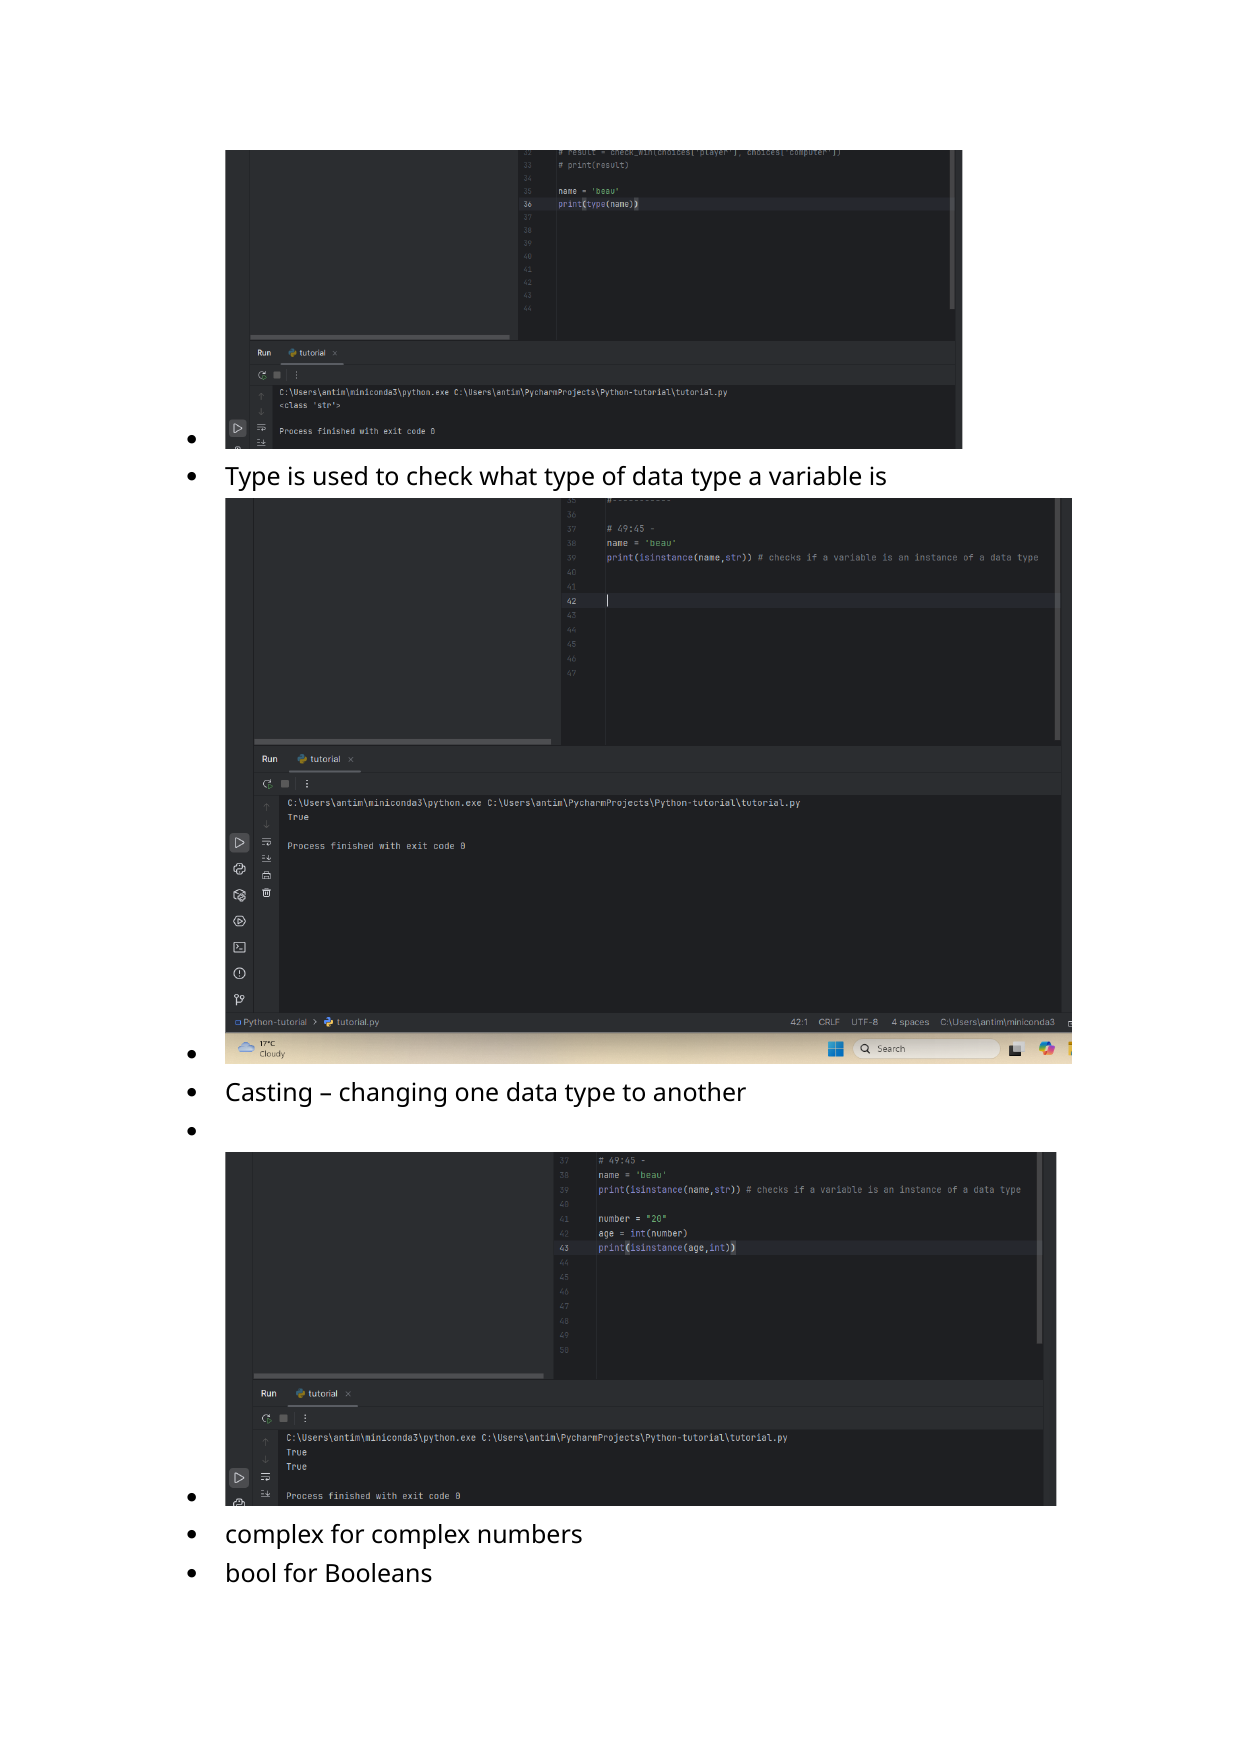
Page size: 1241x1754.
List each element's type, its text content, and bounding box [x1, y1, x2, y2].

picture [225, 150, 963, 449]
picture [225, 498, 1072, 1064]
list Type is used to check what type of data type a variable is [187, 459, 1090, 493]
list Casting – changing one data type to another [187, 1074, 1090, 1109]
picture [225, 1152, 1057, 1506]
list bool for Booleans [187, 1556, 1090, 1590]
list complex for complex numbers [187, 1517, 1090, 1551]
